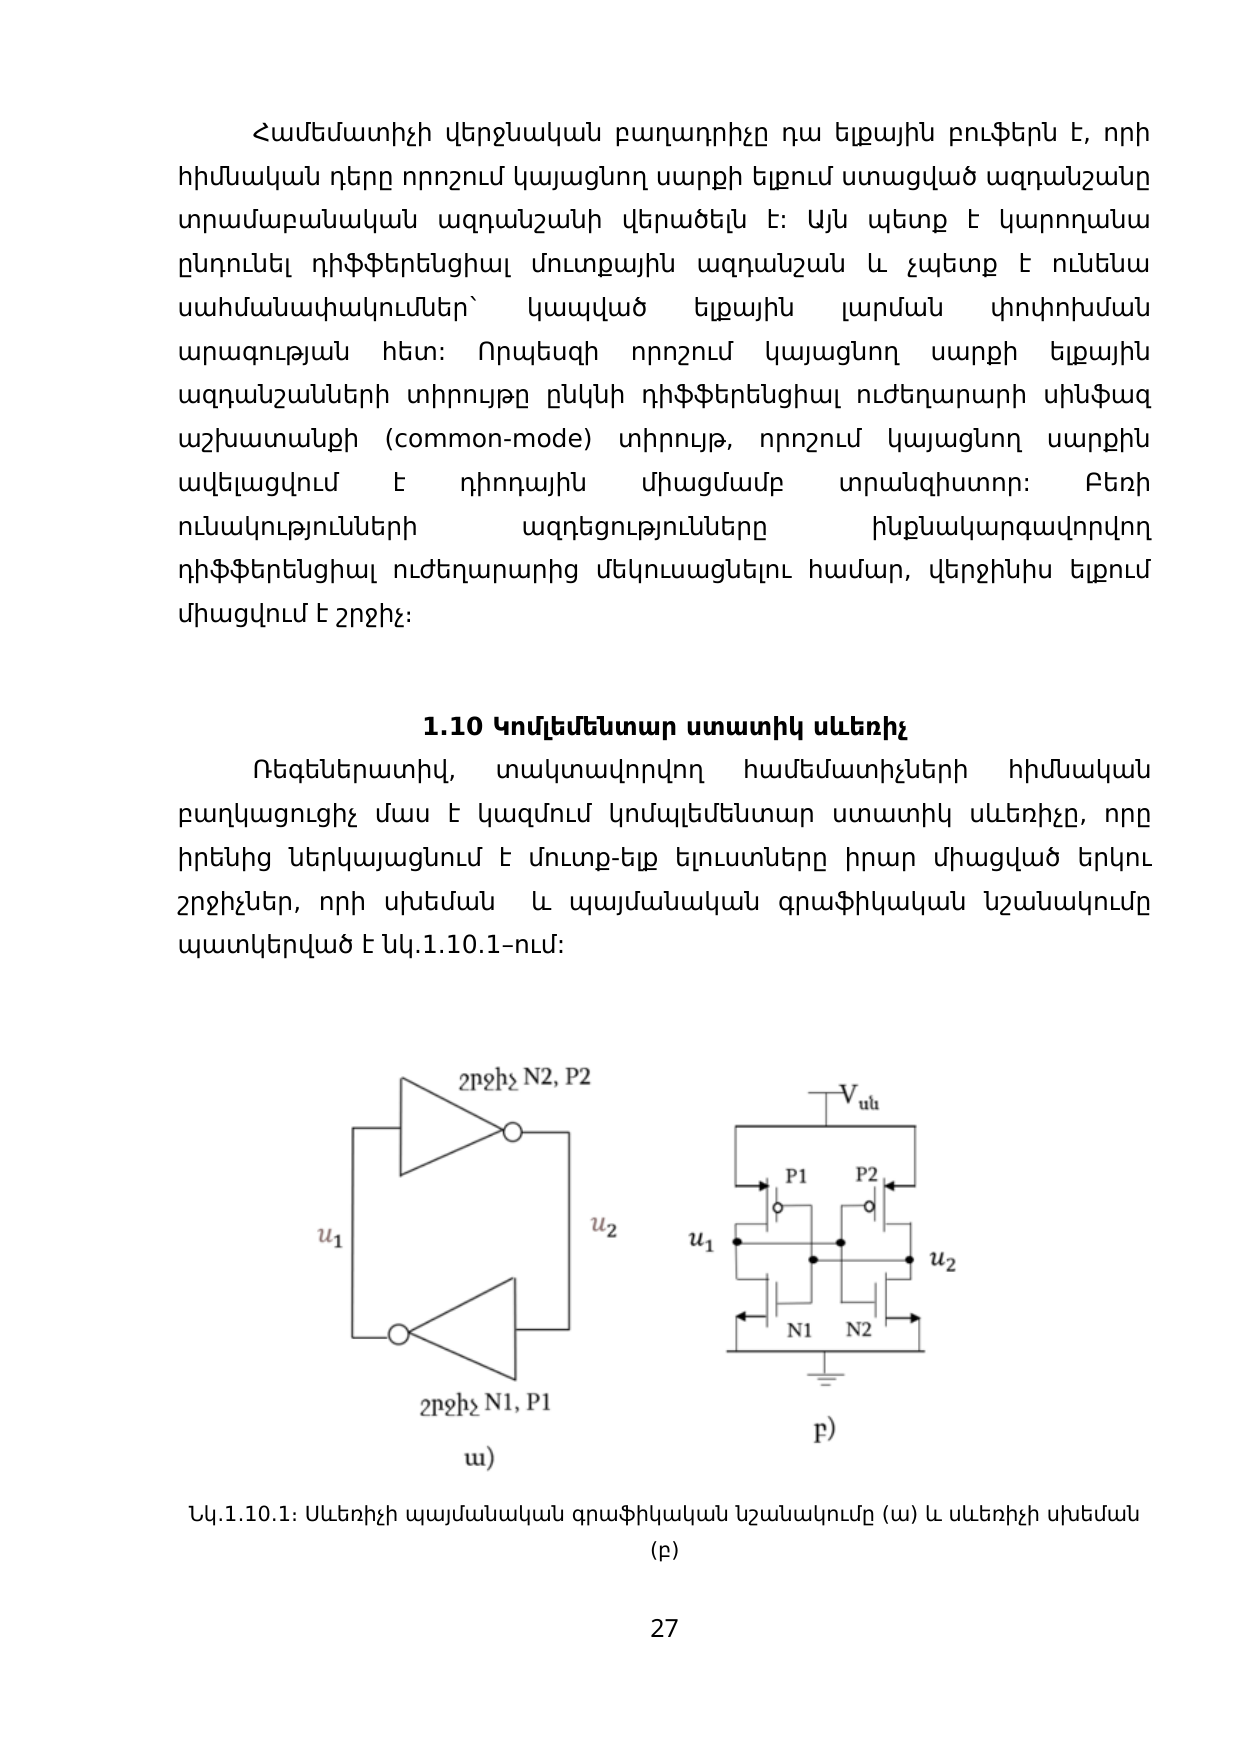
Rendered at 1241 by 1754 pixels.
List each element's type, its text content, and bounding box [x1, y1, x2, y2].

text Համեմատիչի վերջնական բաղադրիչը դա ելքային բուֆերն է, որի հիմնական դերը որոշում կայացնող սարքի ելքում ստացված ազդանշանը տրամաբանական ազդանշանի վերածելն է: Այն պետք է կարողանա ընդունել դիֆֆերենցիալ մուտքային ազդանշան և չպետք է ունենա սահմանափակումներ` կապված ելքային լարման փոփոխման արագության հետ: Որպեսզի որոշում կայացնող սարքի ելքային ազդանշանների տիրույթը ընկնի դիֆֆերենցիալ ուժեղարարի սինֆազ աշխատանքի (common-mode) տիրույթ, որոշում կայացնող սարքին ավելացվում է դիոդային միացմամբ տրանզիստոր: Բեռի ունակությունների ազդեցությունները ինքնակարգավորվող դիֆֆերենցիալ ուժեղարարից մեկուսացնելու համար, վերջինիս ելքում միացվում է շրջիչ։ [177, 118, 1152, 628]
text 1.10 Կոմլեմենտար ստատիկ սևեռիչ [177, 712, 1152, 741]
text Ռեգեներատիվ, տակտավորվող համեմատիչների հիմնական բաղկացուցիչ մաս է կազմում կոմպլեմենտար ստատիկ սևեռիչը, որը իրենից ներկայացնում է մուտք-ելք ելուստները իրար միացված երկու շրջիչներ, որի սխեման և պայմանական գրաֆիկական նշանակումը պատկերված է նկ.1.10.1–ում: [177, 756, 1152, 960]
text Նկ․1․10․1։ Սևեռիչի պայմանական գրաֆիկական նշանակումը (ա) և սևեռիչի սխեման (բ) [177, 1018, 1152, 1563]
